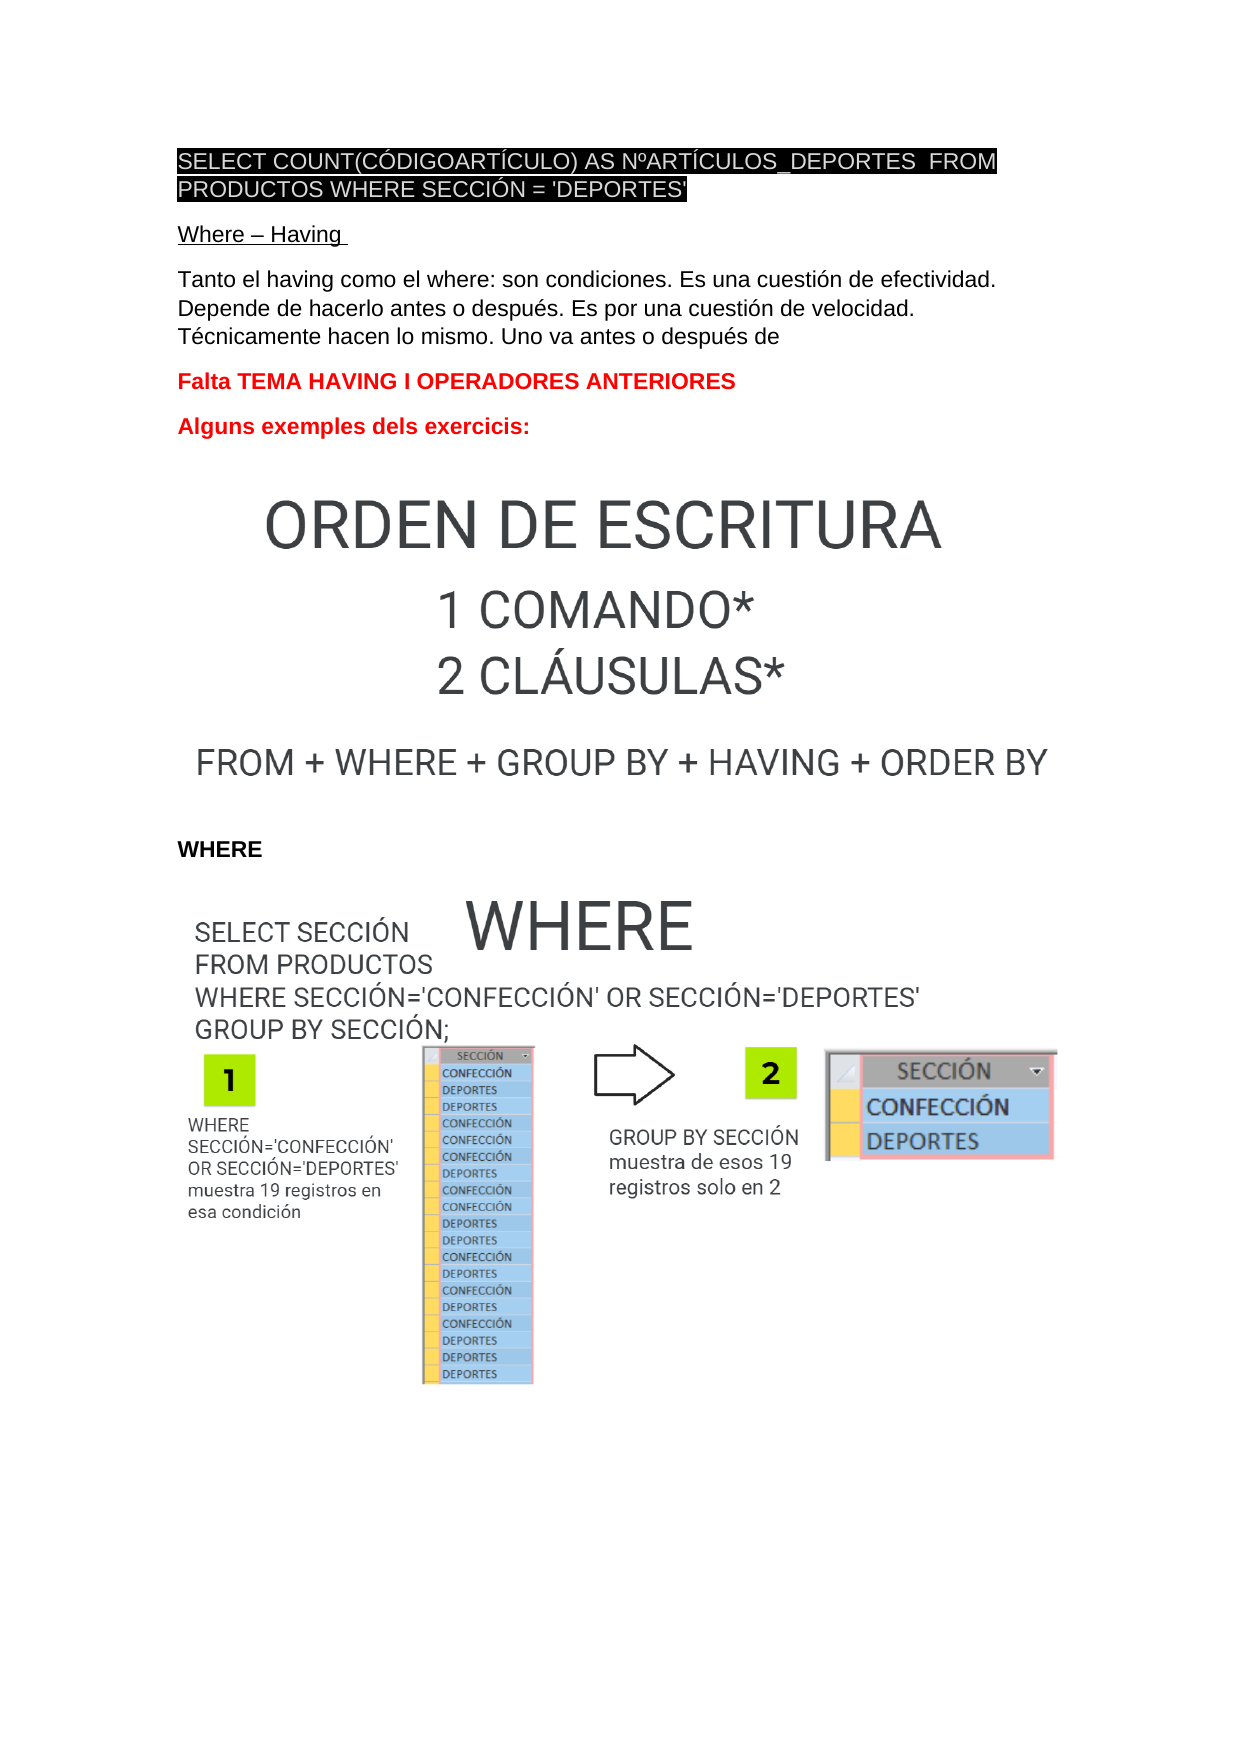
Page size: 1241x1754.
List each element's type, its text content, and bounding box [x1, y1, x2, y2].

text Where – Having [177, 221, 1063, 247]
text SELECT COUNT(CÓDIGOARTÍCULO) AS NºARTÍCULOS_DEPORTES FROM PRODUCTOS WHERE SECCIÓN = 'DEPORTES' [177, 148, 1063, 202]
picture [177, 458, 1063, 817]
text WHERE [177, 836, 1063, 862]
text Tanto el having como el where: son condiciones. Es una cuestión de efectividad. Depende de hacerlo antes o después. Es por una cuestión de velocidad. Técnicamente hacen lo mismo. Uno va antes o después de [177, 266, 1063, 349]
picture [177, 881, 1063, 1385]
text Alguns exemples dels exercicis: [177, 413, 1063, 440]
text Falta TEMA HAVING I OPERADORES ANTERIORES [177, 368, 1063, 394]
